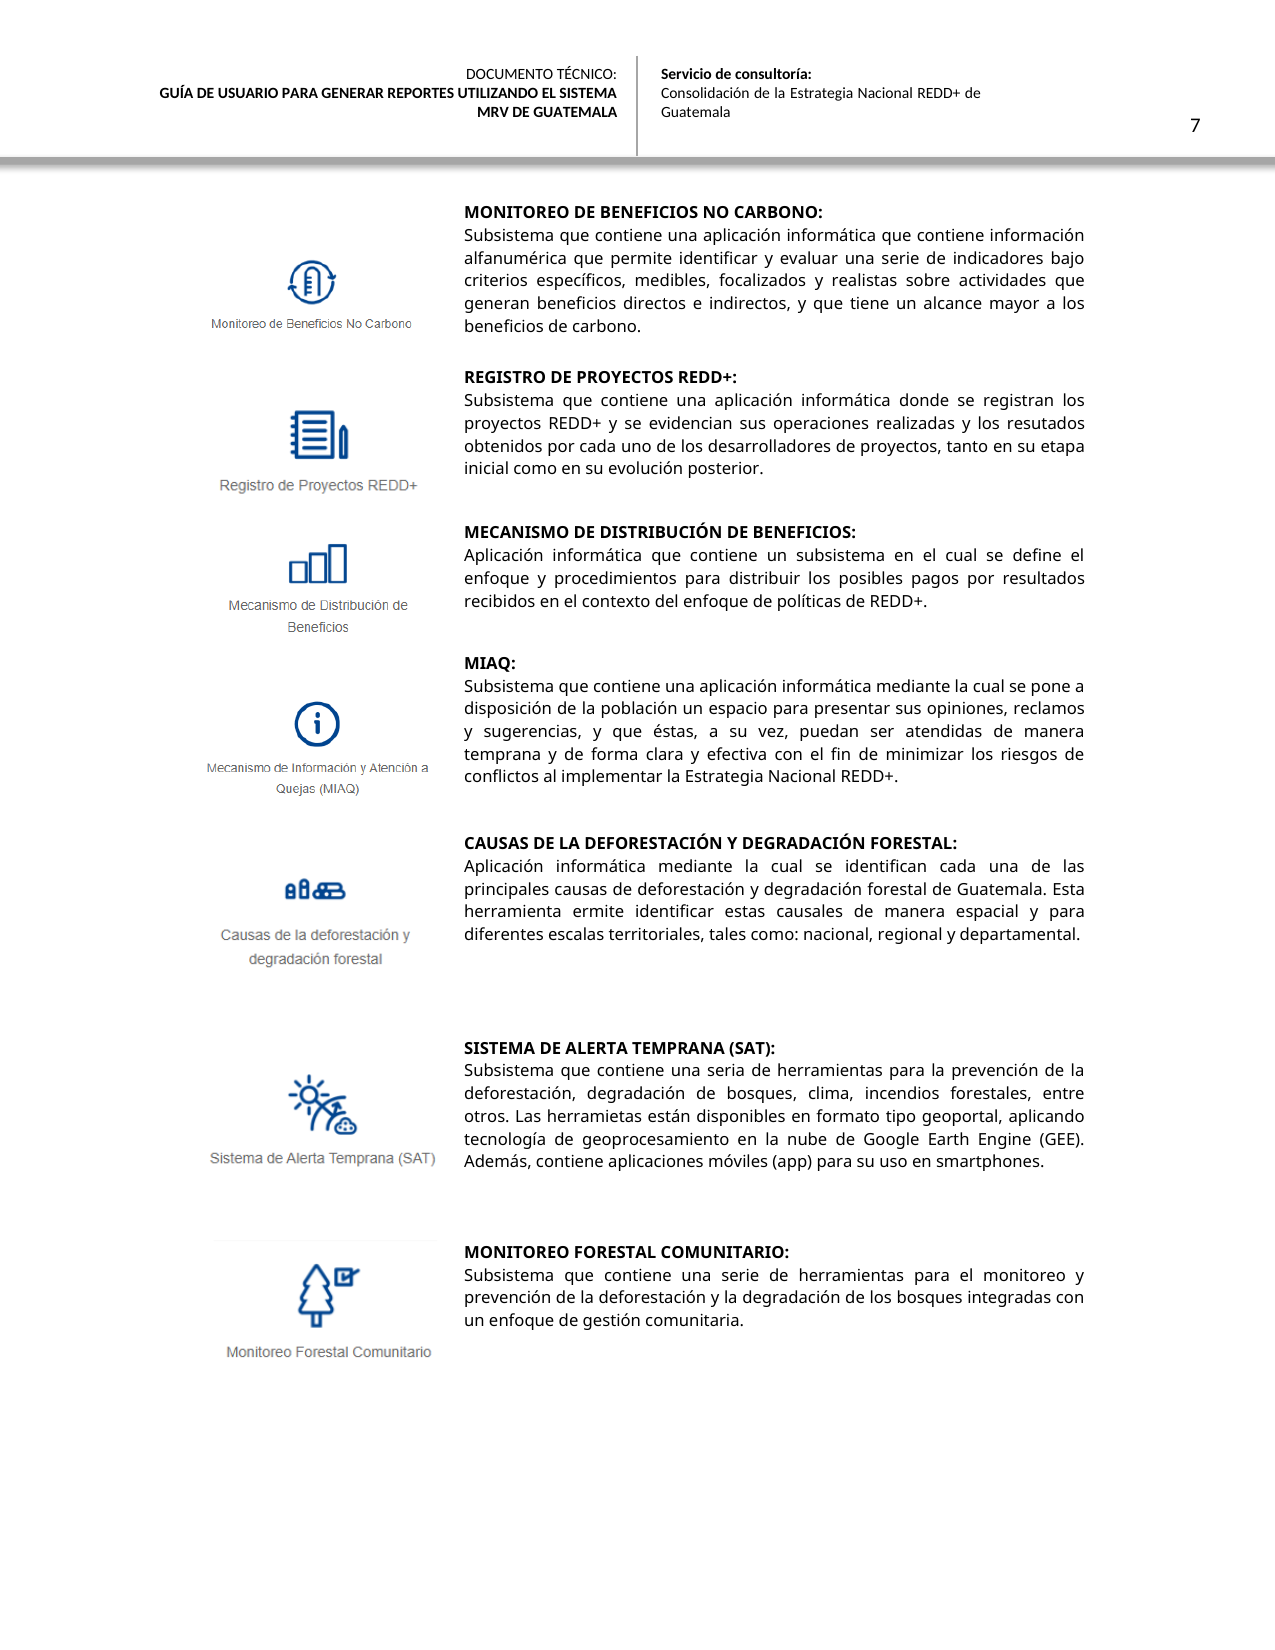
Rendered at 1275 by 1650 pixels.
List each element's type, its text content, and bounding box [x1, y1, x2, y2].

picture [199, 687, 434, 828]
table_cell SISTEMA DE ALERTA TEMPRANA (SAT): Subsistema que contiene una seria de herramientas para la prevención de la deforestación, degradación de bosques, clima, incendios forestales, entre otros. Las herramietas están disponibles en formato tipo geoportal, aplicando tecnología de geoprocesamiento en la nube de Google Earth Engine (GEE). Además, contiene aplicaciones móviles (app) para su uso en smartphones. [453, 1036, 1097, 1241]
table_cell [177, 1036, 453, 1241]
picture [201, 1050, 437, 1217]
table_cell [177, 521, 453, 652]
table_cell CAUSAS DE LA DEFORESTACIÓN Y DEGRADACIÓN FORESTAL: Aplicación informática mediante la cual se identifican cada una de las principales causas de deforestación y degradación forestal de Guatemala. Esta herramienta ermite identificar estas causales de manera espacial y para diferentes escalas territoriales, tales como: nacional, regional y departamental. [453, 832, 1097, 1036]
table_cell MONITOREO FORESTAL COMUNITARIO: Subsistema que contiene una serie de herramientas para el monitoreo y prevención de la deforestación y la degradación de los bosques integradas con un enfoque de gestión comunitaria. [453, 1241, 1097, 1374]
table_cell REGISTRO DE PROYECTOS REDD+: Subsistema que contiene una aplicación informática donde se registran los proyectos REDD+ y se evidencian sus operaciones realizadas y los resutados obtenidos por cada uno de los desarrolladores de proyectos, tanto en su etapa inicial como en su evolución posterior. [453, 366, 1097, 521]
table_cell [177, 1241, 453, 1374]
picture [203, 848, 428, 1002]
table_cell [177, 201, 453, 366]
table_cell MECANISMO DE DISTRIBUCIÓN DE BENEFICIOS: Aplicación informática que contiene un subsistema en el cual se define el enfoque y procedimientos para distribuir los posibles pagos por resultados recibidos en el contexto del enfoque de políticas de REDD+. [453, 521, 1097, 652]
table_cell [177, 652, 453, 832]
table_cell MONITOREO DE BENEFICIOS NO CARBONO: Subsistema que contiene una aplicación informática que contiene información alfanumérica que permite identificar y evaluar una serie de indicadores bajo criterios específicos, medibles, focalizados y realistas sobre actividades que generan beneficios directos e indirectos, y que tiene un alcance mayor a los beneficios de carbono. [453, 201, 1097, 366]
table_cell [177, 832, 453, 1036]
table_cell [177, 366, 453, 521]
table_cell MIAQ: Subsistema que contiene una aplicación informática mediante la cual se pone a disposición de la población un espacio para presentar sus opiniones, reclamos y sugerencias, y que éstas, a su vez, puedan ser atendidas de manera temprana y de forma clara y efectiva con el fin de minimizar los riesgos de conflictos al implementar la Estrategia Nacional REDD+. [453, 652, 1097, 832]
